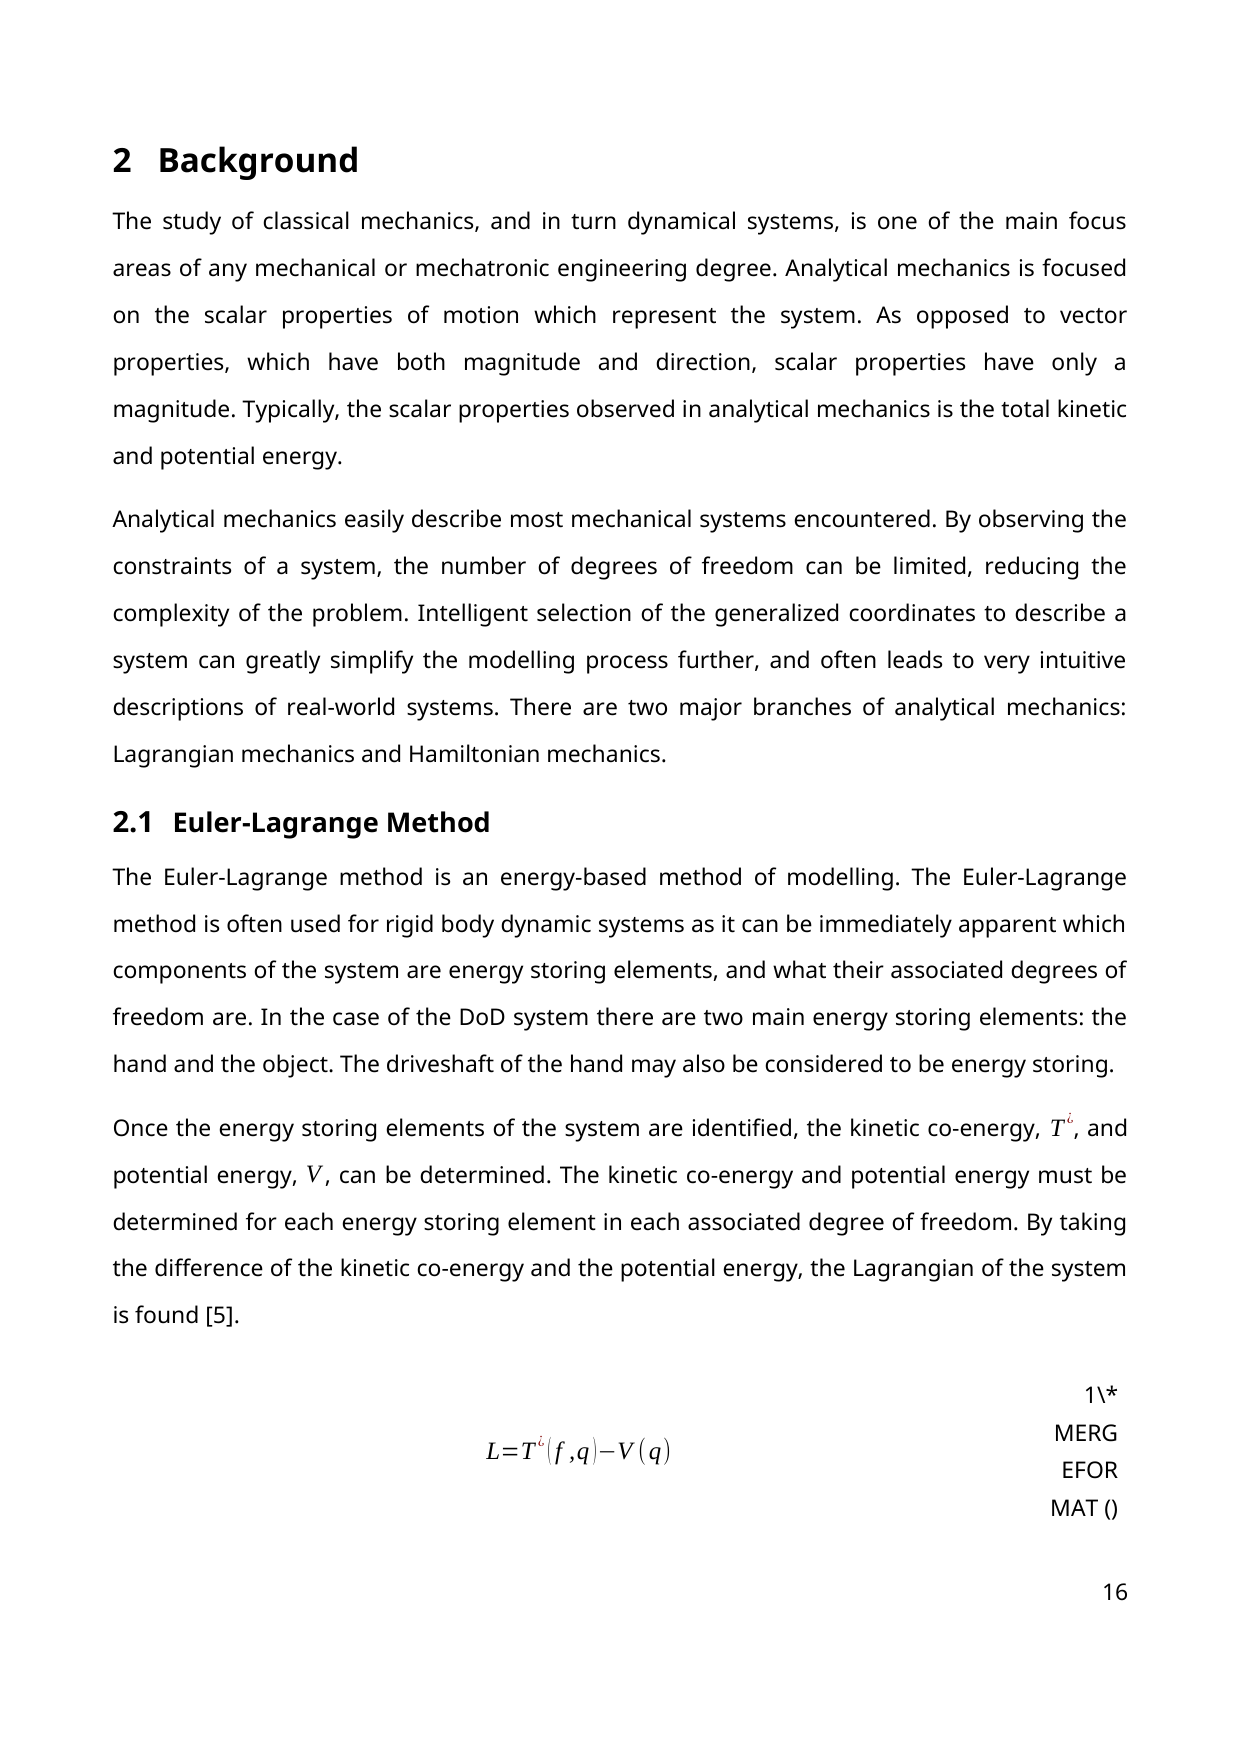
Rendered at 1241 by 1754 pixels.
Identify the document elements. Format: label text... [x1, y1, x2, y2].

text Once the energy storing elements of the system are identified, the kinetic co-energy, , and potential energy, , can be determined. The kinetic co-energy and potential energy must be determined for each energy storing element in each associated degree of freedom. By taking the difference of the kinetic co-energy and the potential energy, the Lagrangian of the system is found [5]. [112, 1112, 1128, 1330]
text The Euler-Lagrange method is an energy-based method of modelling. The Euler-Lagrange method is often used for rigid body dynamic systems as it can be immediately apparent which components of the system are energy storing elements, and what their associated degrees of freedom are. In the case of the DoD system there are two main energy storing elements: the hand and the object. The driveshaft of the hand may also be considered to be energy storing. [112, 861, 1128, 1079]
table_header [1044, 1363, 1118, 1545]
subtitle Background [112, 137, 1128, 183]
text The study of classical mechanics, and in turn dynamical systems, is one of the main focus areas of any mechanical or mechatronic engineering degree. Analytical mechanics is focused on the scalar properties of motion which represent the system. As opposed to vector properties, which have both magnitude and direction, scalar properties have only a magnitude. Typically, the scalar properties observed in analytical mechanics is the total kinetic and potential energy. [112, 205, 1128, 471]
text Analytical mechanics easily describe most mechanical systems encountered. By observing the constraints of a system, the number of degrees of freedom can be limited, reducing the complexity of the problem. Intelligent selection of the generalized coordinates to describe a system can greatly simplify the modelling process further, and often leads to very intuitive descriptions of real-world systems. There are two major branches of analytical mechanics: Lagrangian mechanics and Hamiltonian mechanics. [112, 503, 1128, 769]
table_header [112, 1363, 1043, 1545]
subtitle Euler-Lagrange Method [112, 801, 1128, 841]
